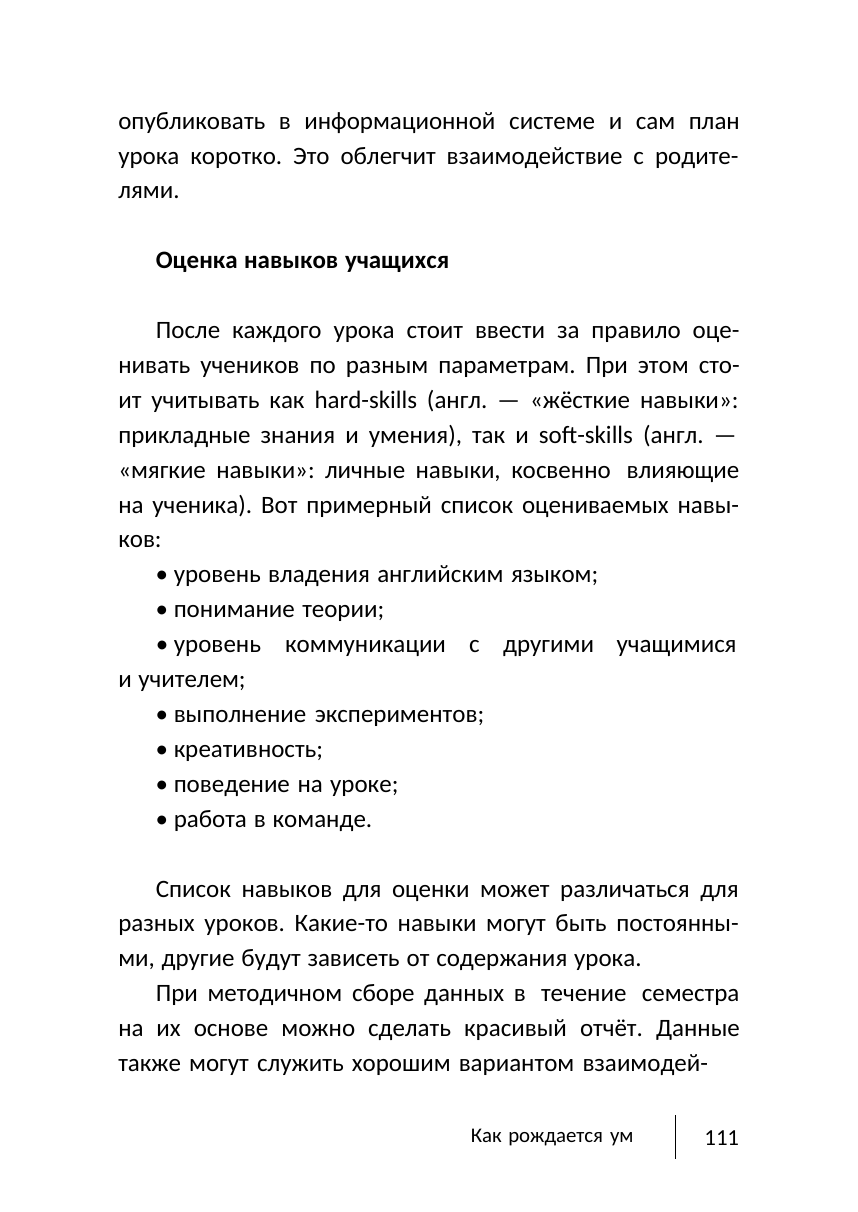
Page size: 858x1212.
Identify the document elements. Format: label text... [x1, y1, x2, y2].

list выполнение экспериментов; [155, 698, 751, 728]
text После каждого урока стоит ввести за правило оце- нивать учеников по разным параметрам. При этом сто- ит учитывать как hard-skills (англ. — «жёсткие навыки»: прикладные знания и умения), так и soft-skills (англ. — [118, 314, 739, 450]
list уровень владения английским языком; [155, 558, 751, 589]
text Список навыков для оценки может различаться для разных уроков. Какие-то навыки могут быть постоянны- ми, другие будут зависеть от содержания урока. [118, 873, 739, 973]
list креативность; [155, 733, 751, 763]
list уровень коммуникации с другими учащимися и учителем; [118, 628, 739, 694]
list работа в команде. [155, 803, 751, 833]
list поведение на уроке; [155, 768, 751, 798]
subtitle Оценка навыков учащихся [156, 244, 751, 275]
text При методичном сборе данных в течение семестра на их основе можно сделать красивый отчёт. Данные также могут служить хорошим вариантом взаимодей- [118, 977, 739, 1078]
text опубликовать в информационной системе и сам план урока коротко. Это облегчит взаимодействие с родите- лями. [118, 105, 739, 205]
text «мягкие навыки»: личные навыки, косвенно влияющие на ученика). Вот примерный список оцениваемых навы- ков: [118, 454, 739, 554]
list понимание теории; [155, 593, 751, 624]
